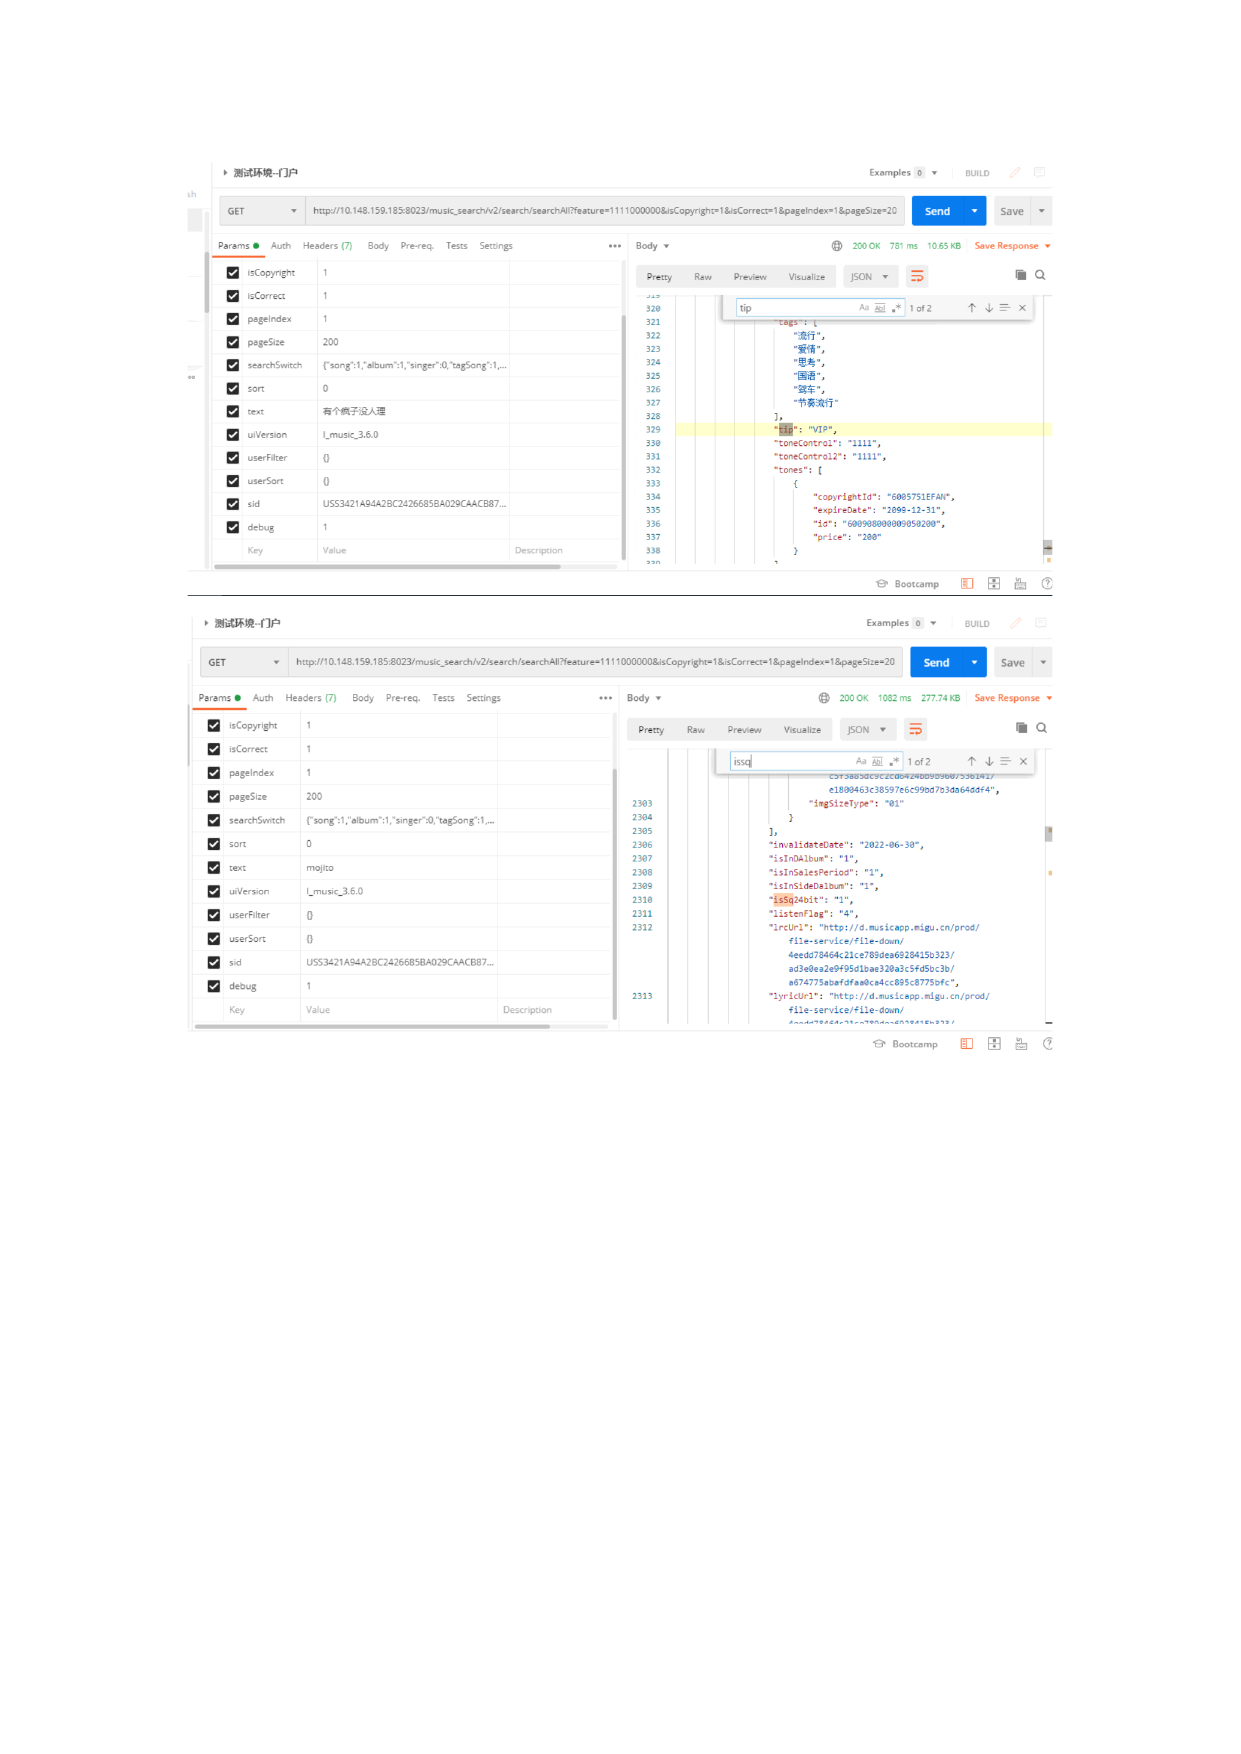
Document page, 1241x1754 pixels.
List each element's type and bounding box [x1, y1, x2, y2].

picture [187, 617, 1053, 1051]
picture [187, 162, 1053, 596]
